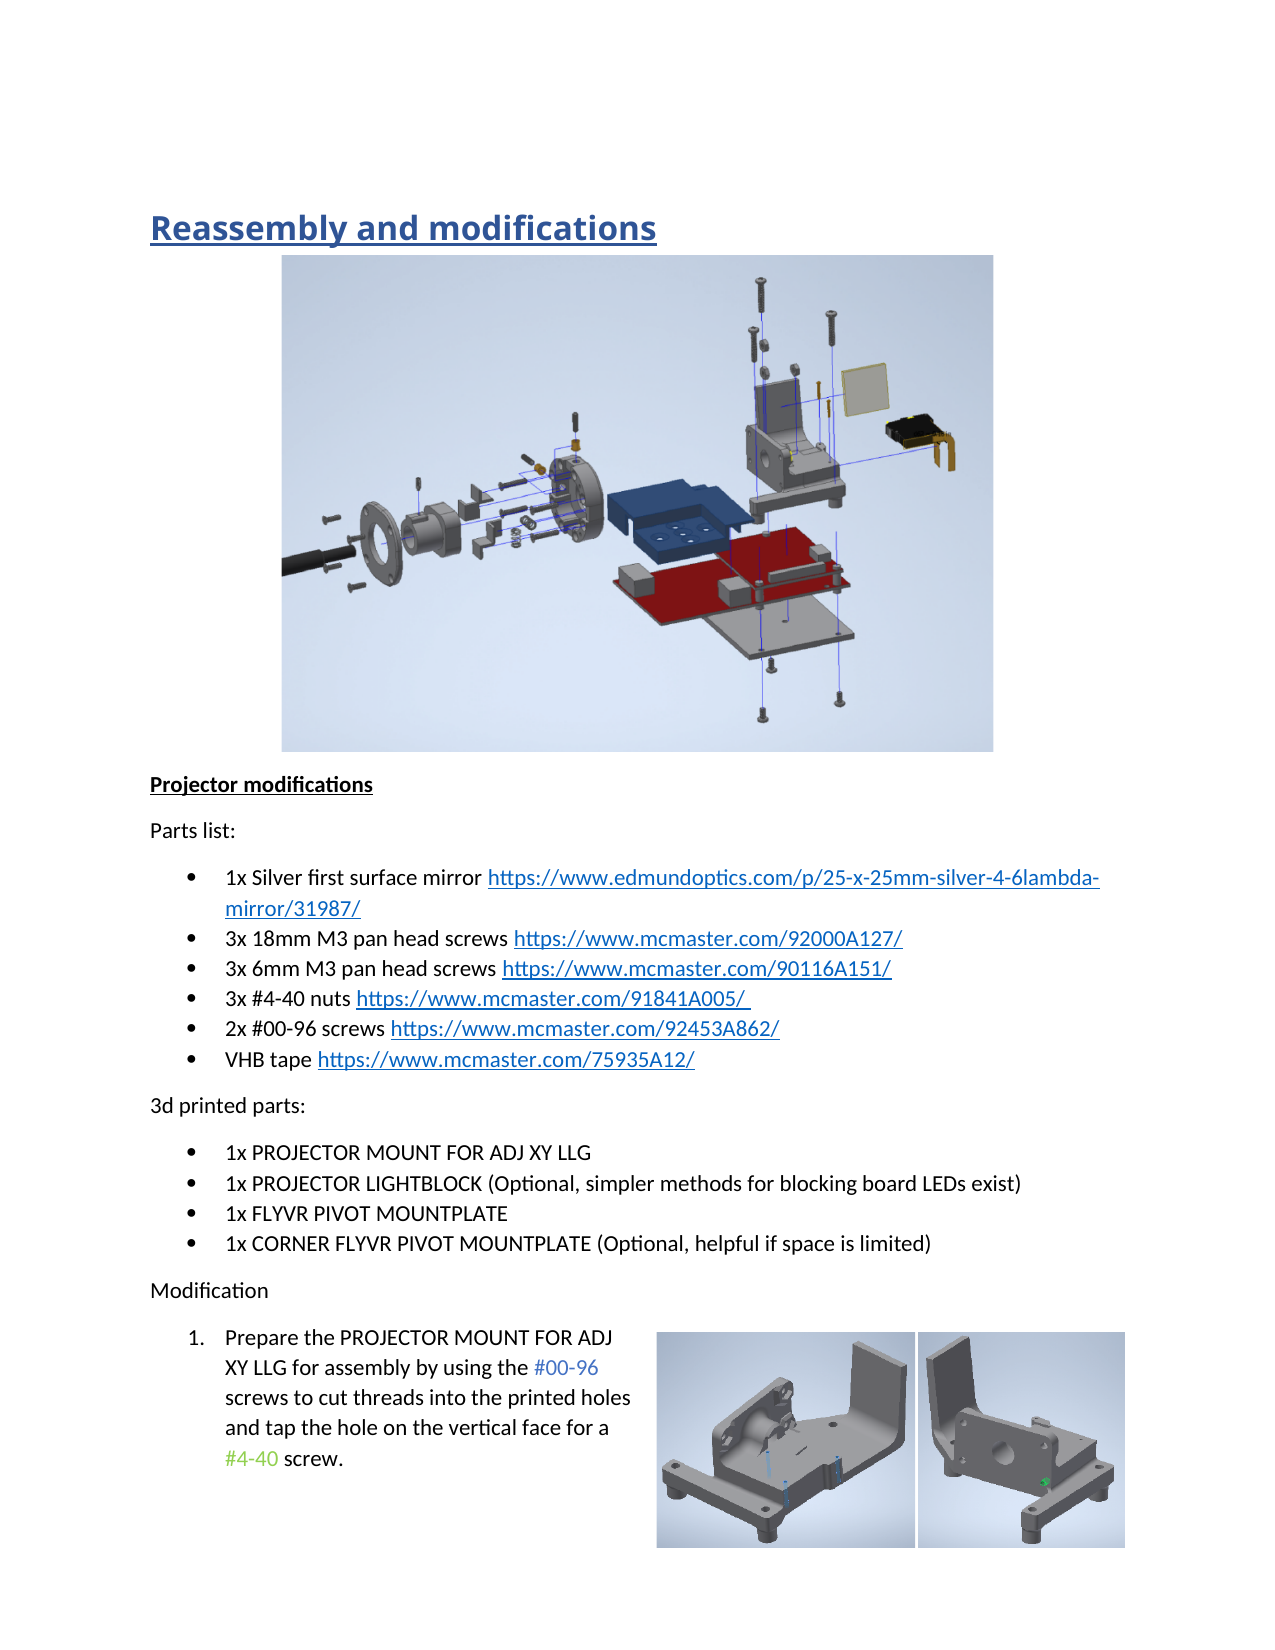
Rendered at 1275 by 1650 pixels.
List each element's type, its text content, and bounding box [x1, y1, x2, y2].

picture [918, 1332, 1125, 1548]
list 1x Silver first surface mirror https://www.edmundoptics.com/p/25-x-25mm-silver-4-6lambda-mirror/31987/ [187, 863, 1125, 922]
text Projector modifications [150, 770, 1125, 798]
list VHB tape https://www.mcmaster.com/75935A12/ [187, 1045, 1125, 1073]
list 3x #4-40 nuts https://www.mcmaster.com/91841A005/ [187, 984, 1125, 1012]
text Modification [150, 1276, 1125, 1304]
list 1x FLYVR PIVOT MOUNTPLATE [187, 1199, 1125, 1227]
subtitle Reassembly and modifications [150, 205, 1125, 251]
text 3d printed parts: [150, 1092, 1125, 1120]
list 1x PROJECTOR LIGHTBLOCK (Optional, simpler methods for blocking board LEDs exist) [187, 1169, 1125, 1197]
list 1x PROJECTOR MOUNT FOR ADJ XY LLG [187, 1138, 1125, 1167]
list 1x CORNER FLYVR PIVOT MOUNTPLATE (Optional, helpful if space is limited) [187, 1229, 1125, 1257]
picture [281, 255, 994, 752]
list 3x 18mm M3 pan head screws https://www.mcmaster.com/92000A127/ [187, 924, 1125, 952]
picture [656, 1332, 916, 1548]
list Prepare the PROJECTOR MOUNT FOR ADJ XY LLG for assembly by using the #00-96 screws to cut threads into the printed holes and tap the hole on the vertical face for a #4-40 screw. [187, 1323, 1125, 1472]
text Parts list: [150, 817, 1125, 845]
list 3x 6mm M3 pan head screws https://www.mcmaster.com/90116A151/ [187, 954, 1125, 982]
list 2x #00-96 screws https://www.mcmaster.com/92453A862/ [187, 1014, 1125, 1043]
